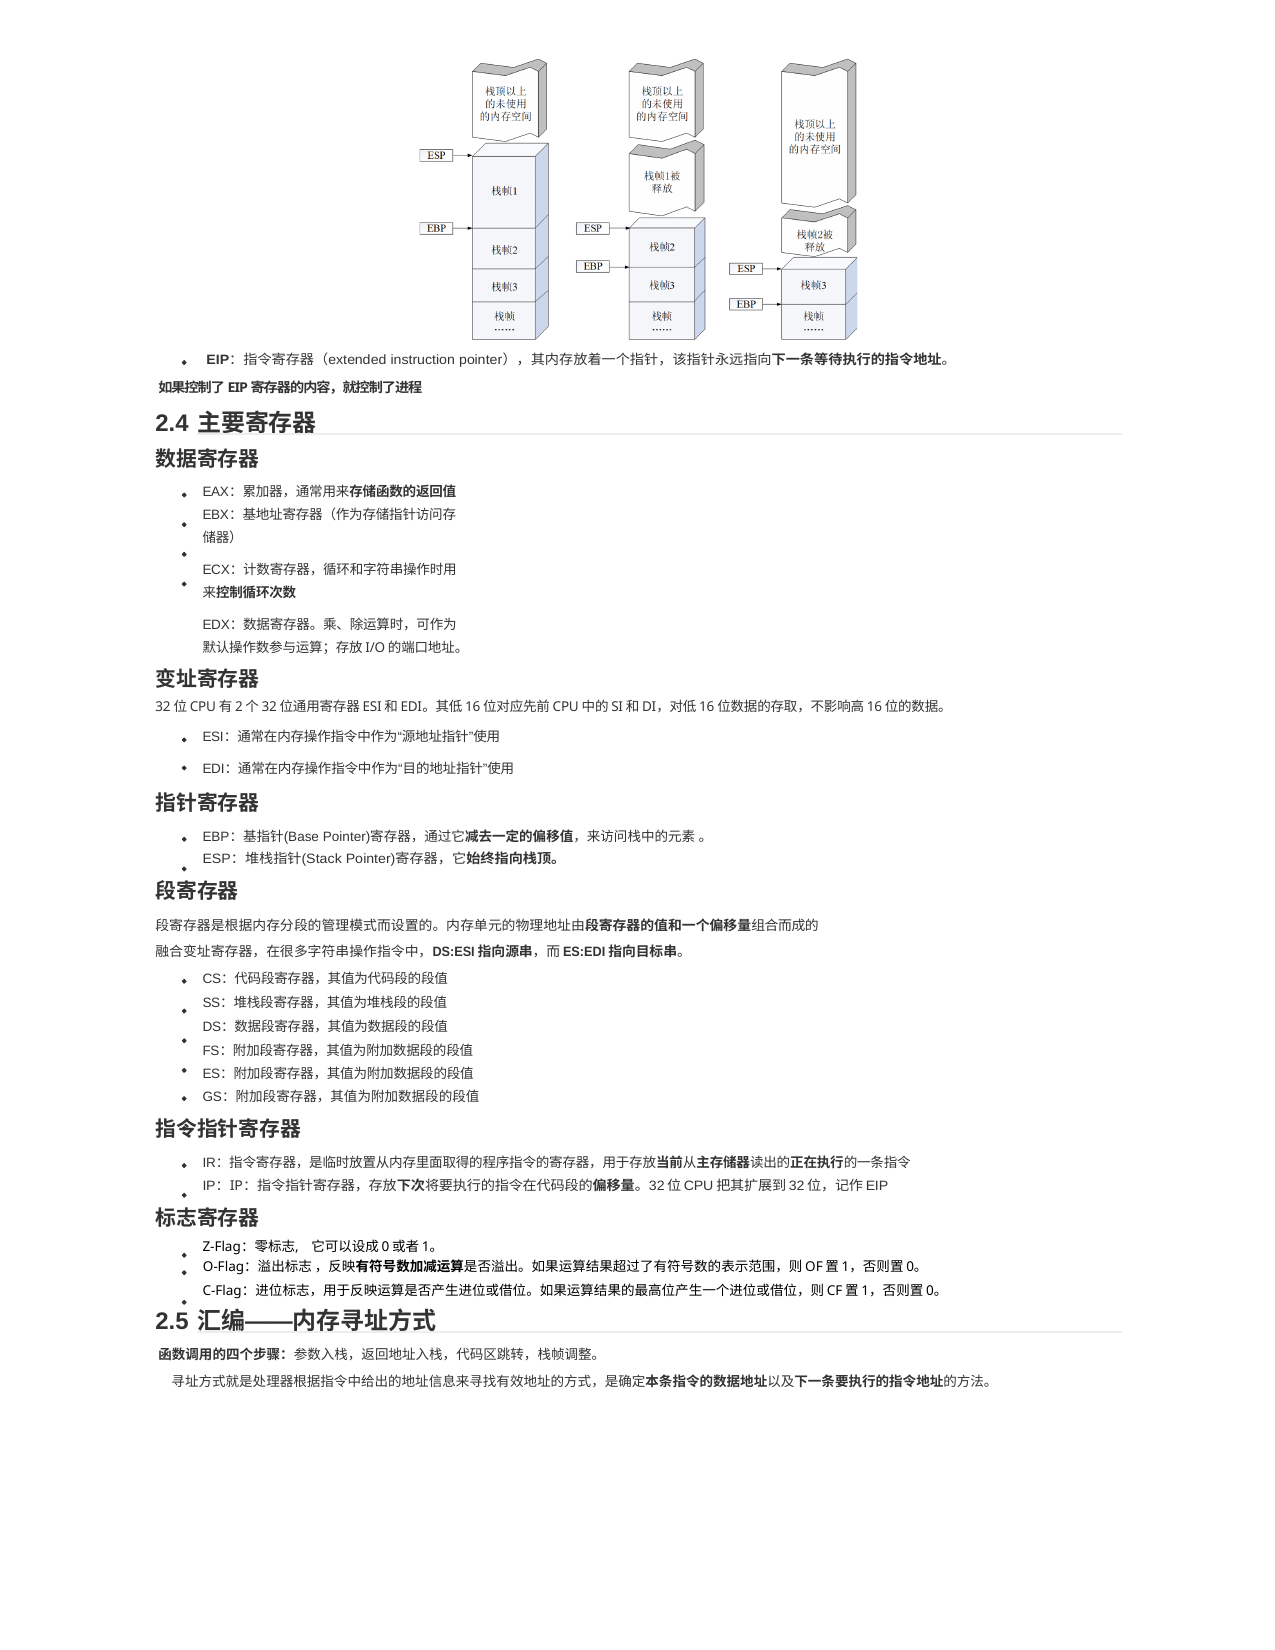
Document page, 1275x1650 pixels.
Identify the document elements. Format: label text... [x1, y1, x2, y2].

subtitle 指针寄存器 [155, 786, 1135, 816]
subtitle 指令指针寄存器 [155, 1113, 1135, 1143]
text EBP：基指针(Base Pointer)寄存器，通过它减去一定的偏移值，来访问栈中的元素 。ESP：堆栈指针(Stack Pointer)寄存器，它始终指向栈顶。 [202, 825, 713, 868]
text ESI：通常在内存操作指令中作为“源地址指针”使用 [202, 726, 530, 745]
subtitle 汇编——内存寻址方式 [155, 1301, 1135, 1336]
text EAX：累加器，通常用来存储函数的返回值 EBX：基地址寄存器（作为存储指针访问存储器） [202, 481, 467, 547]
text Z-Flag：零标志, 它可以设成0或者1。 [202, 1236, 1135, 1255]
text EDI：通常在内存操作指令中作为“目的地址指针”使用 [202, 758, 530, 778]
text ECX：计数寄存器，循环和字符串操作时用来控制循环次数 [202, 559, 467, 601]
text O-Flag：溢出标志 ，反映有符号数加减运算是否溢出。如果运算结果超过了有符号数的表示范围，则OF置1，否则置0。 [142, 1255, 1135, 1275]
text 寻址方式就是处理器根据指令中给出的地址信息来寻找有效地址的方式，是确定本条指令的数据地址以及下一条要执行的指令地址的方法。 [158, 1370, 1011, 1390]
subtitle 标志寄存器 [155, 1201, 1135, 1231]
text IR：指令寄存器，是临时放置从内存里面取得的程序指令的寄存器，用于存放当前从主存储器读出的正在执行的一条指令 IP：IP：指令指针寄存器，存放下次将要执行的指令在代码段的偏移量。32位CPU把其扩展到32位，记作EIP [202, 1152, 947, 1194]
text 如果控制了EIP寄存器的内容，就控制了进程 [158, 377, 1005, 397]
text C-Flag：进位标志，用于反映运算是否产生进位或借位。如果运算结果的最高位产生一个进位或借位，则CF置1，否则置0。 [202, 1280, 1135, 1299]
subtitle 主要寄存器 [155, 403, 1135, 438]
subtitle 数据寄存器 [155, 442, 1135, 472]
text 函数调用的四个步骤：参数入栈，返回地址入栈，代码区跳转，栈帧调整。 [158, 1343, 1011, 1363]
subtitle 段寄存器 [155, 874, 1135, 904]
text EDX：数据寄存器。乘、除运算时，可作为默认操作数参与运算；存放I/O的端口地址。 [202, 613, 467, 656]
text EIP：指令寄存器（extended instruction pointer），其内存放着一个指针，该指针永远指向下一条等待执行的指令地址。 [158, 348, 1005, 368]
text SS：堆栈段寄存器，其值为堆栈段的段值 [202, 991, 488, 1011]
subtitle 32位CPU有2个32位通用寄存器ESI和EDI。其低16位对应先前CPU中的SI和DI，对低16位数据的存取，不影响高16位的数据。 [155, 696, 1135, 716]
text 段寄存器是根据内存分段的管理模式而设置的。内存单元的物理地址由段寄存器的值和一个偏移量组合而成的融合变址寄存器，在很多字符串操作指令中，DS:ESI指向源串，而ES:EDI指向目标串。 [155, 915, 831, 960]
text DS：数据段寄存器，其值为数据段的段值 [202, 1016, 488, 1035]
picture [419, 58, 858, 340]
text CS：代码段寄存器，其值为代码段的段值 [202, 967, 488, 987]
text FS：附加段寄存器，其值为附加数据段的段值 ES：附加段寄存器，其值为附加数据段的段值 GS：附加段寄存器，其值为附加数据段的段值 [202, 1040, 488, 1105]
subtitle 变址寄存器 [155, 663, 1135, 693]
